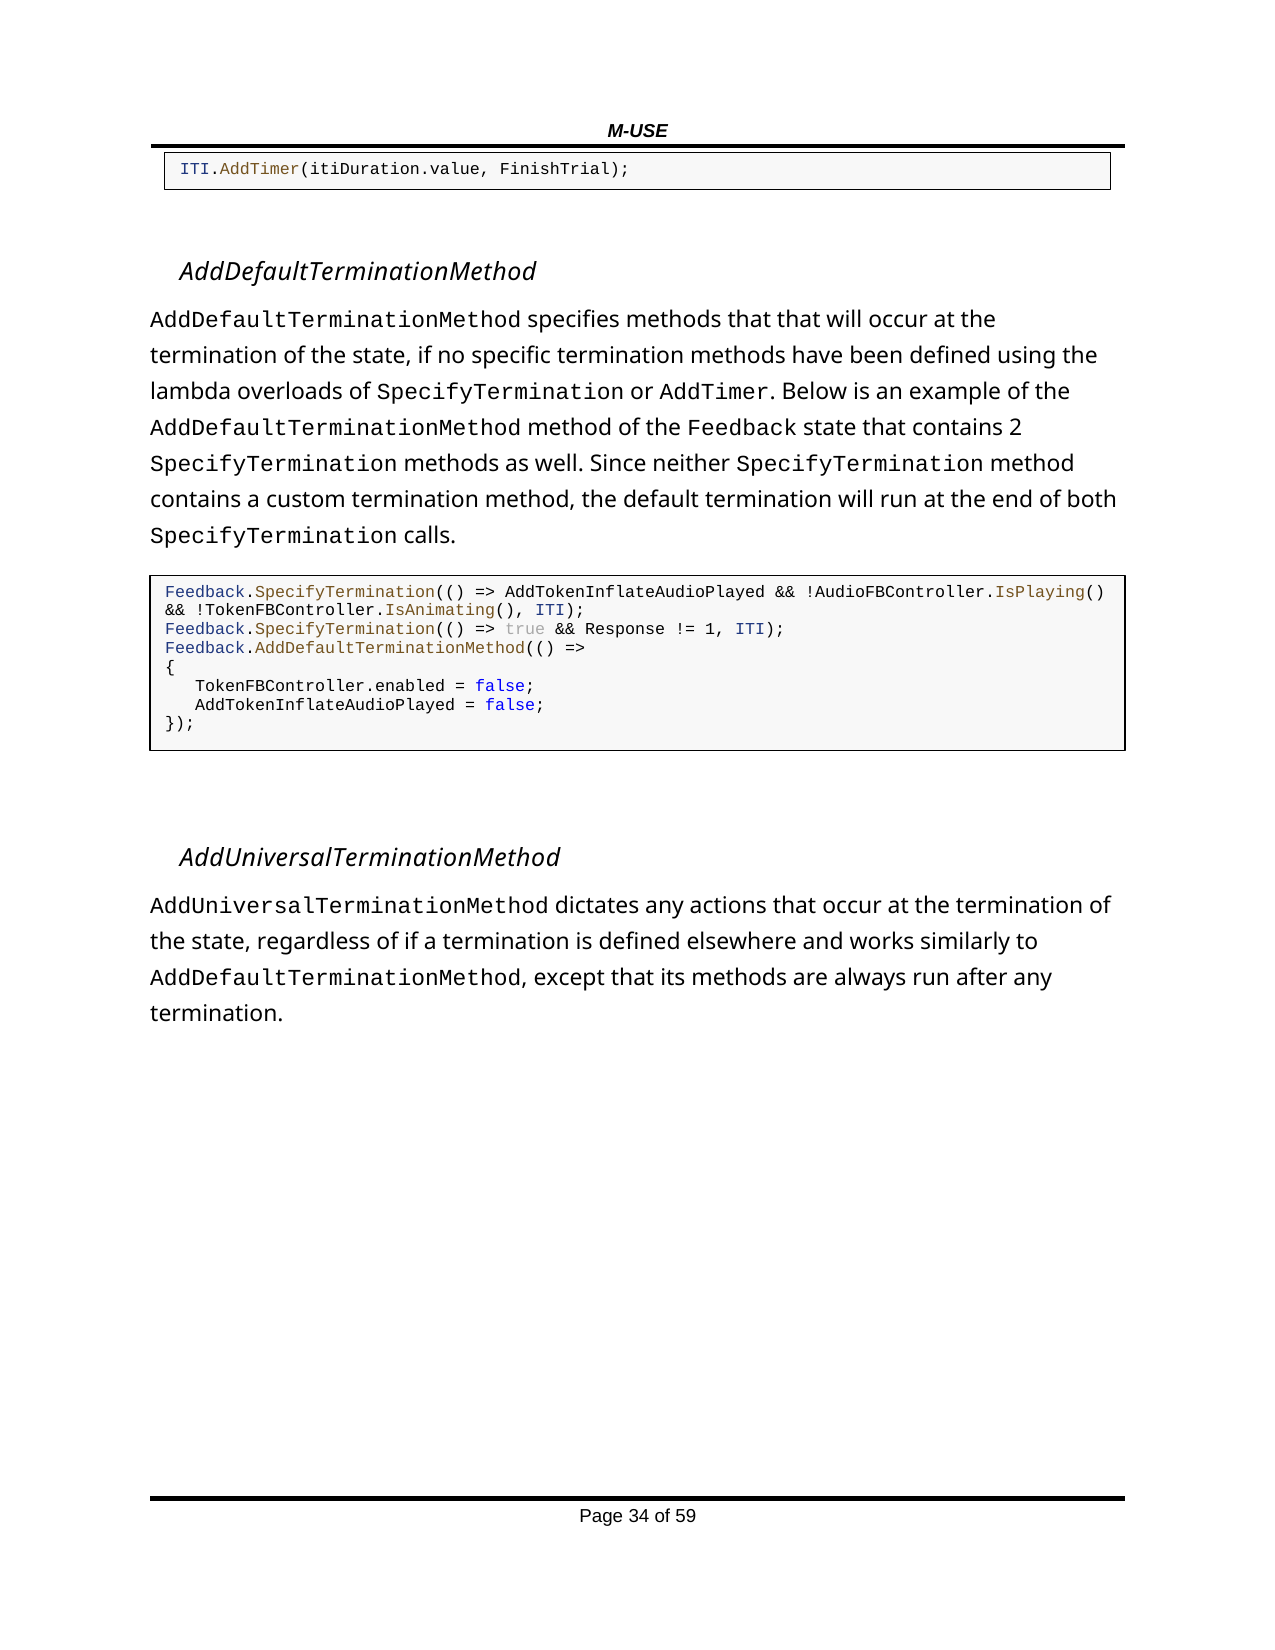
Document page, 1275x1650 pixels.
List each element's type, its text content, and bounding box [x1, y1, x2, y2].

subtitle AddUniversalTerminationMethod [179, 840, 1125, 874]
subtitle AddDefaultTerminationMethod [179, 254, 1125, 288]
text AddUniversalTerminationMethod dictates any actions that occur at the termination of the state, regardless of if a termination is defined elsewhere and works similarly to AddDefaultTerminationMethod, except that its methods are always run after any termination. [150, 889, 1125, 1028]
text AddDefaultTerminationMethod specifies methods that that will occur at the termination of the state, if no specific termination methods have been defined using the lambda overloads of SpecifyTermination or AddTimer. Below is an example of the AddDefaultTerminationMethod method of the Feedback state that contains 2 SpecifyTermination methods as well. Since neither SpecifyTermination method contains a custom termination method, the default termination will run at the end of both SpecifyTermination calls. [150, 303, 1125, 550]
